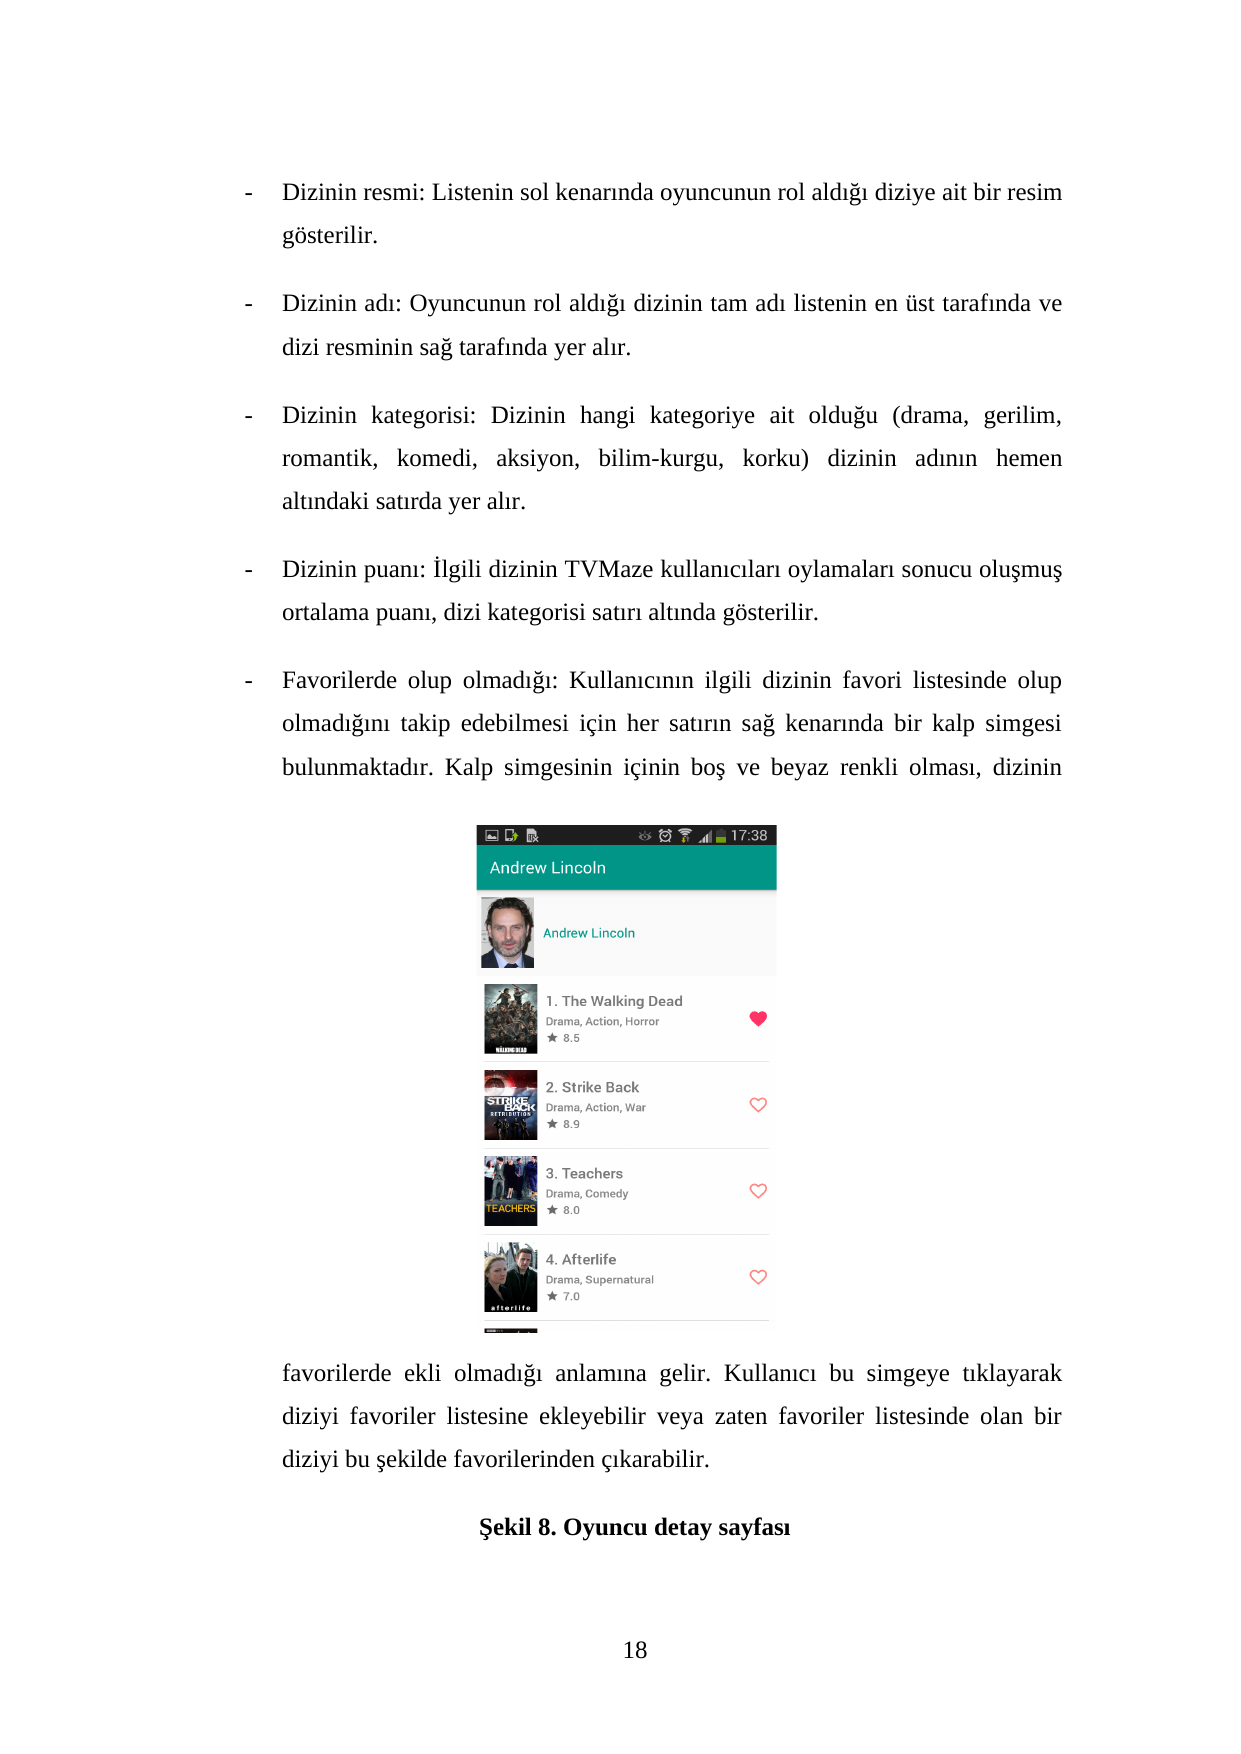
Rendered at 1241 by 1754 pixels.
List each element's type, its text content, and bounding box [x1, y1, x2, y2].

text Şekil 8. Oyuncu detay sayfası [207, 1512, 1063, 1541]
list Dizinin puanı: İlgili dizinin TVMaze kullanıcıları oylamaları sonucu oluşmuş ortalama puanı, dizi kategorisi satırı altında gösterilir. [244, 554, 1063, 626]
list Dizinin kategorisi: Dizinin hangi kategoriye ait olduğu (drama, gerilim, romantik, komedi, aksiyon, bilim-kurgu, korku) dizinin adının hemen altındaki satırda yer alır. [244, 400, 1063, 515]
picture [476, 825, 777, 1333]
list Dizinin resmi: Listenin sol kenarında oyuncunun rol aldığı diziye ait bir resim gösterilir. [244, 177, 1063, 249]
list Dizinin adı: Oyuncunun rol aldığı dizinin tam adı listenin en üst tarafında ve dizi resminin sağ tarafında yer alır. [244, 288, 1063, 360]
list Favorilerde olup olmadığı: Kullanıcının ilgili dizinin favori listesinde olup olmadığını takip edebilmesi için her satırın sağ kenarında bir kalp simgesi bulunmaktadır. Kalp simgesinin içinin boş ve beyaz renkli olması, dizinin favorilerde ekli olmadığı anlamına gelir. Kullanıcı bu simgeye tıklayarak diziyi favoriler listesine ekleyebilir veya zaten favoriler listesinde olan bir diziyi bu şekilde favorilerinden çıkarabilir. [244, 665, 1063, 1473]
